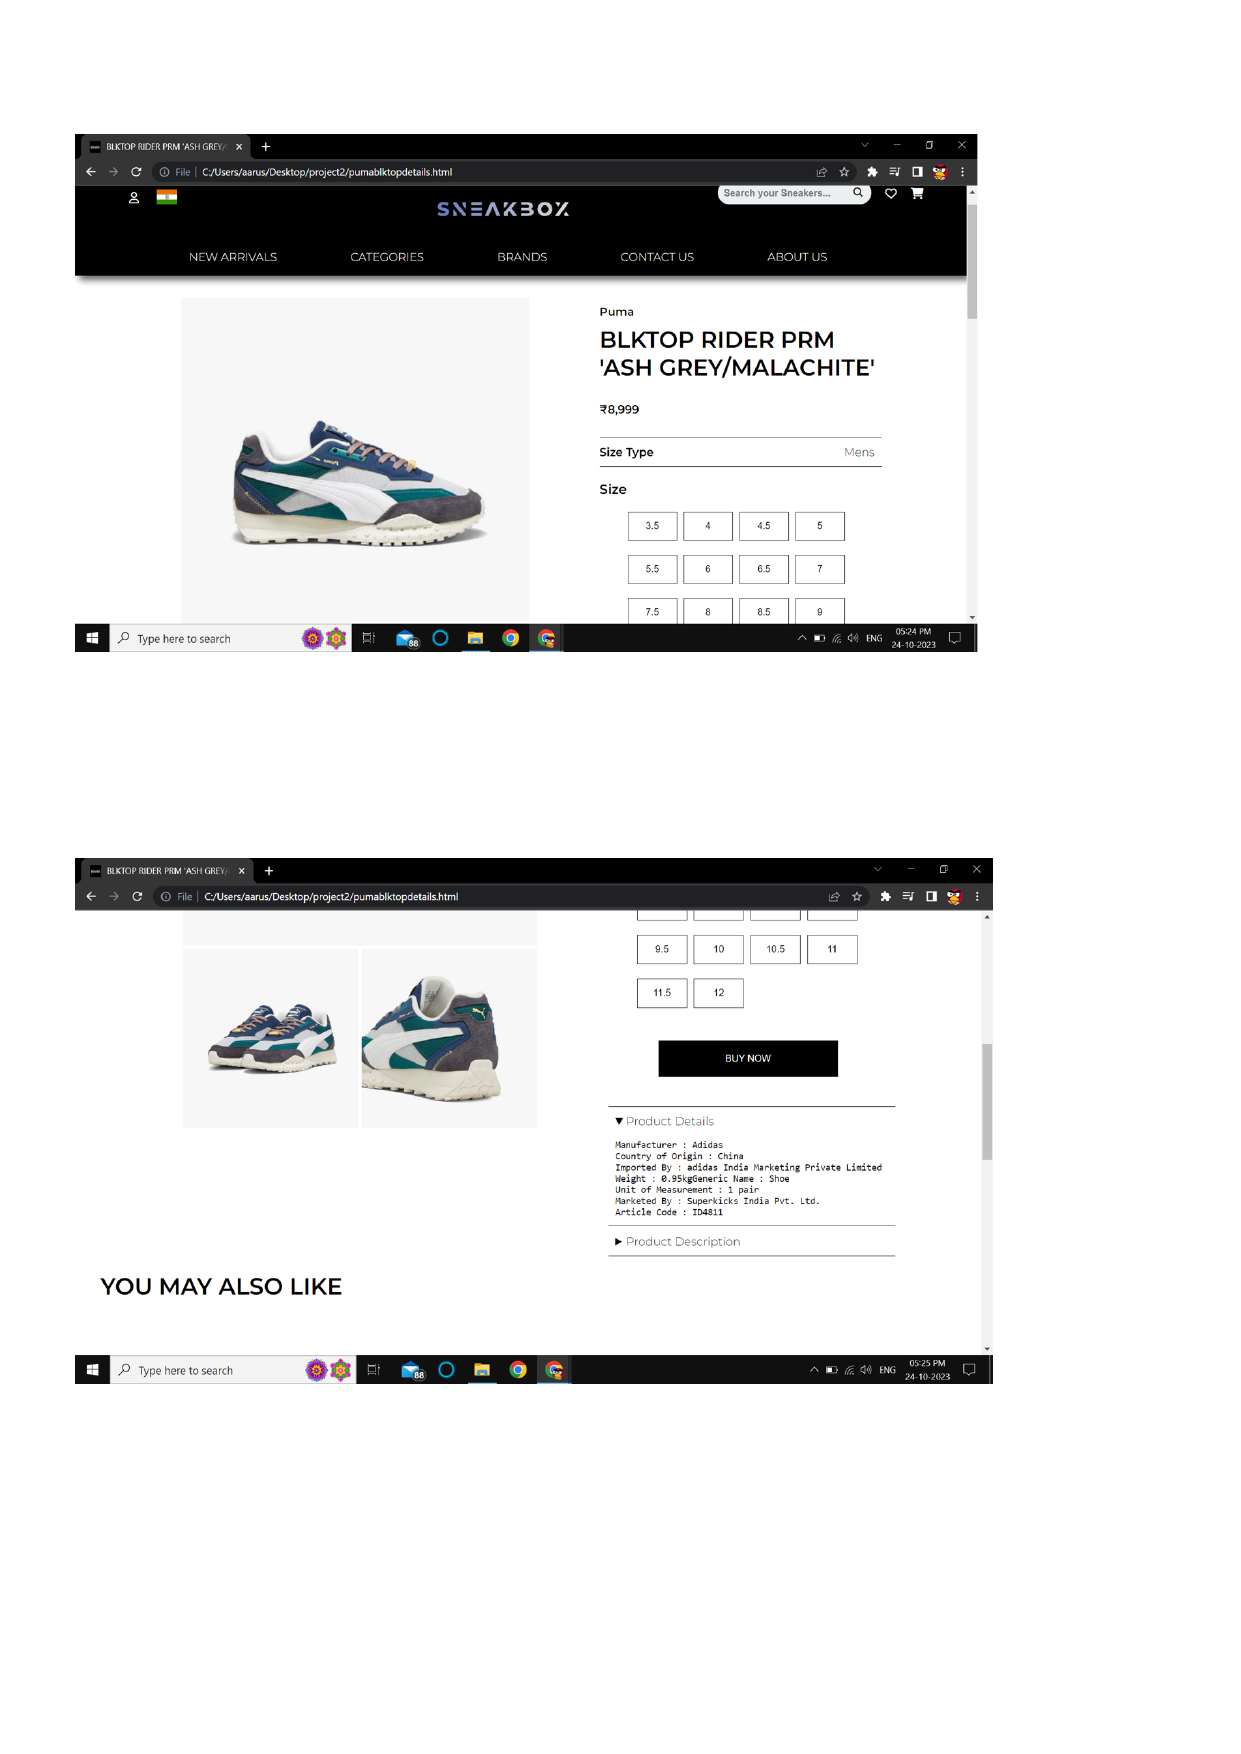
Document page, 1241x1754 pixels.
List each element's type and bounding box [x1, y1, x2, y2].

picture [75, 858, 993, 1384]
picture [75, 134, 978, 652]
